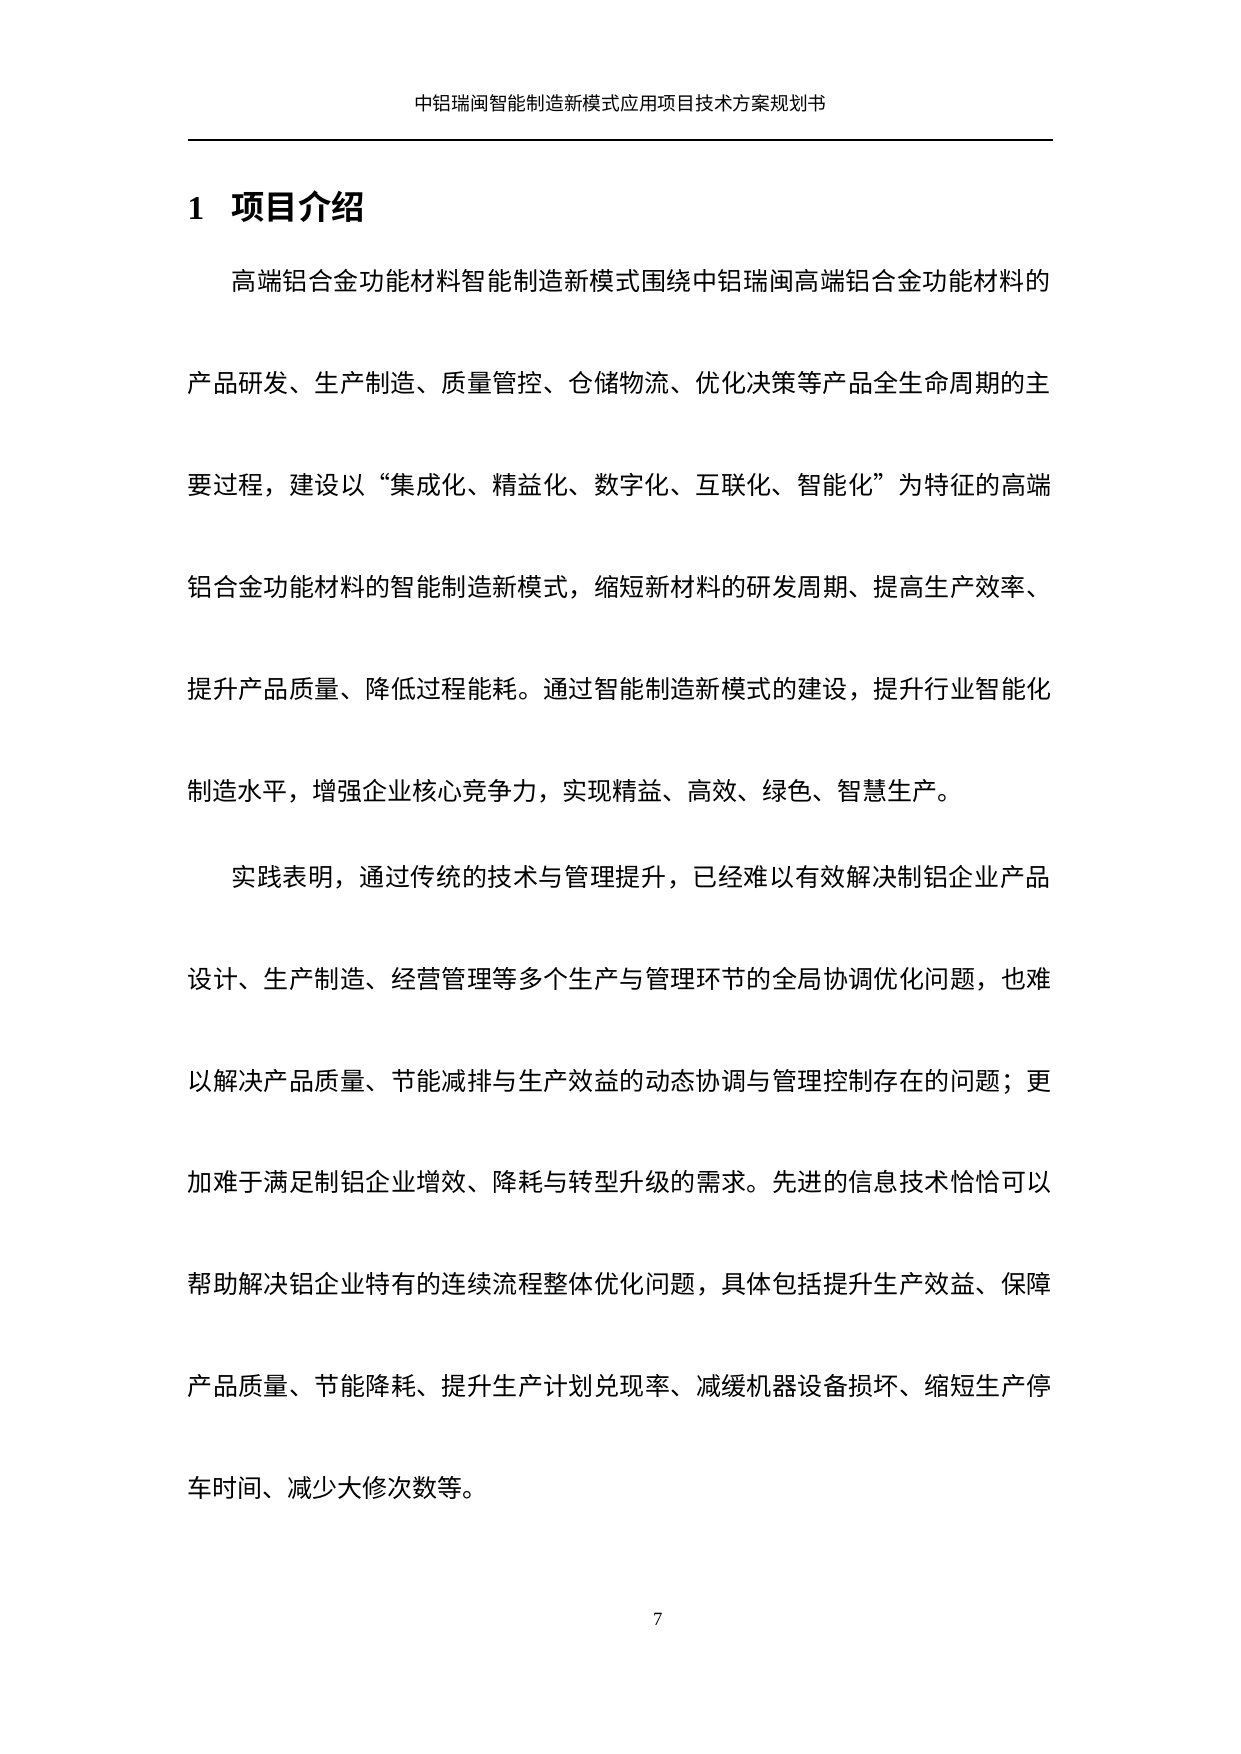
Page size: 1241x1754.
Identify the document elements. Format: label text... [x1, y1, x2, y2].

text 高端铝合金功能材料智能制造新模式围绕中铝瑞闽高端铝合金功能材料的产品研发、生产制造、质量管控、仓储物流、优化决策等产品全生命周期的主要过程，建设以“集成化、精益化、数字化、互联化、智能化”为特征的高端铝合金功能材料的智能制造新模式，缩短新材料的研发周期、提高生产效率、提升产品质量、降低过程能耗。通过智能制造新模式的建设，提升行业智能化制造水平，增强企业核心竞争力，实现精益、高效、绿色、智慧生产。 [187, 246, 1053, 823]
subtitle 项目介绍 [187, 181, 1053, 229]
text 实践表明，通过传统的技术与管理提升，已经难以有效解决制铝企业产品设计、生产制造、经营管理等多个生产与管理环节的全局协调优化问题，也难以解决产品质量、节能减排与生产效益的动态协调与管理控制存在的问题；更加难于满足制铝企业增效、降耗与转型升级的需求。先进的信息技术恰恰可以帮助解决铝企业特有的连续流程整体优化问题，具体包括提升生产效益、保障产品质量、节能降耗、提升生产计划兑现率、减缓机器设备损坏、缩短生产停车时间、减少大修次数等。 [187, 841, 1053, 1521]
